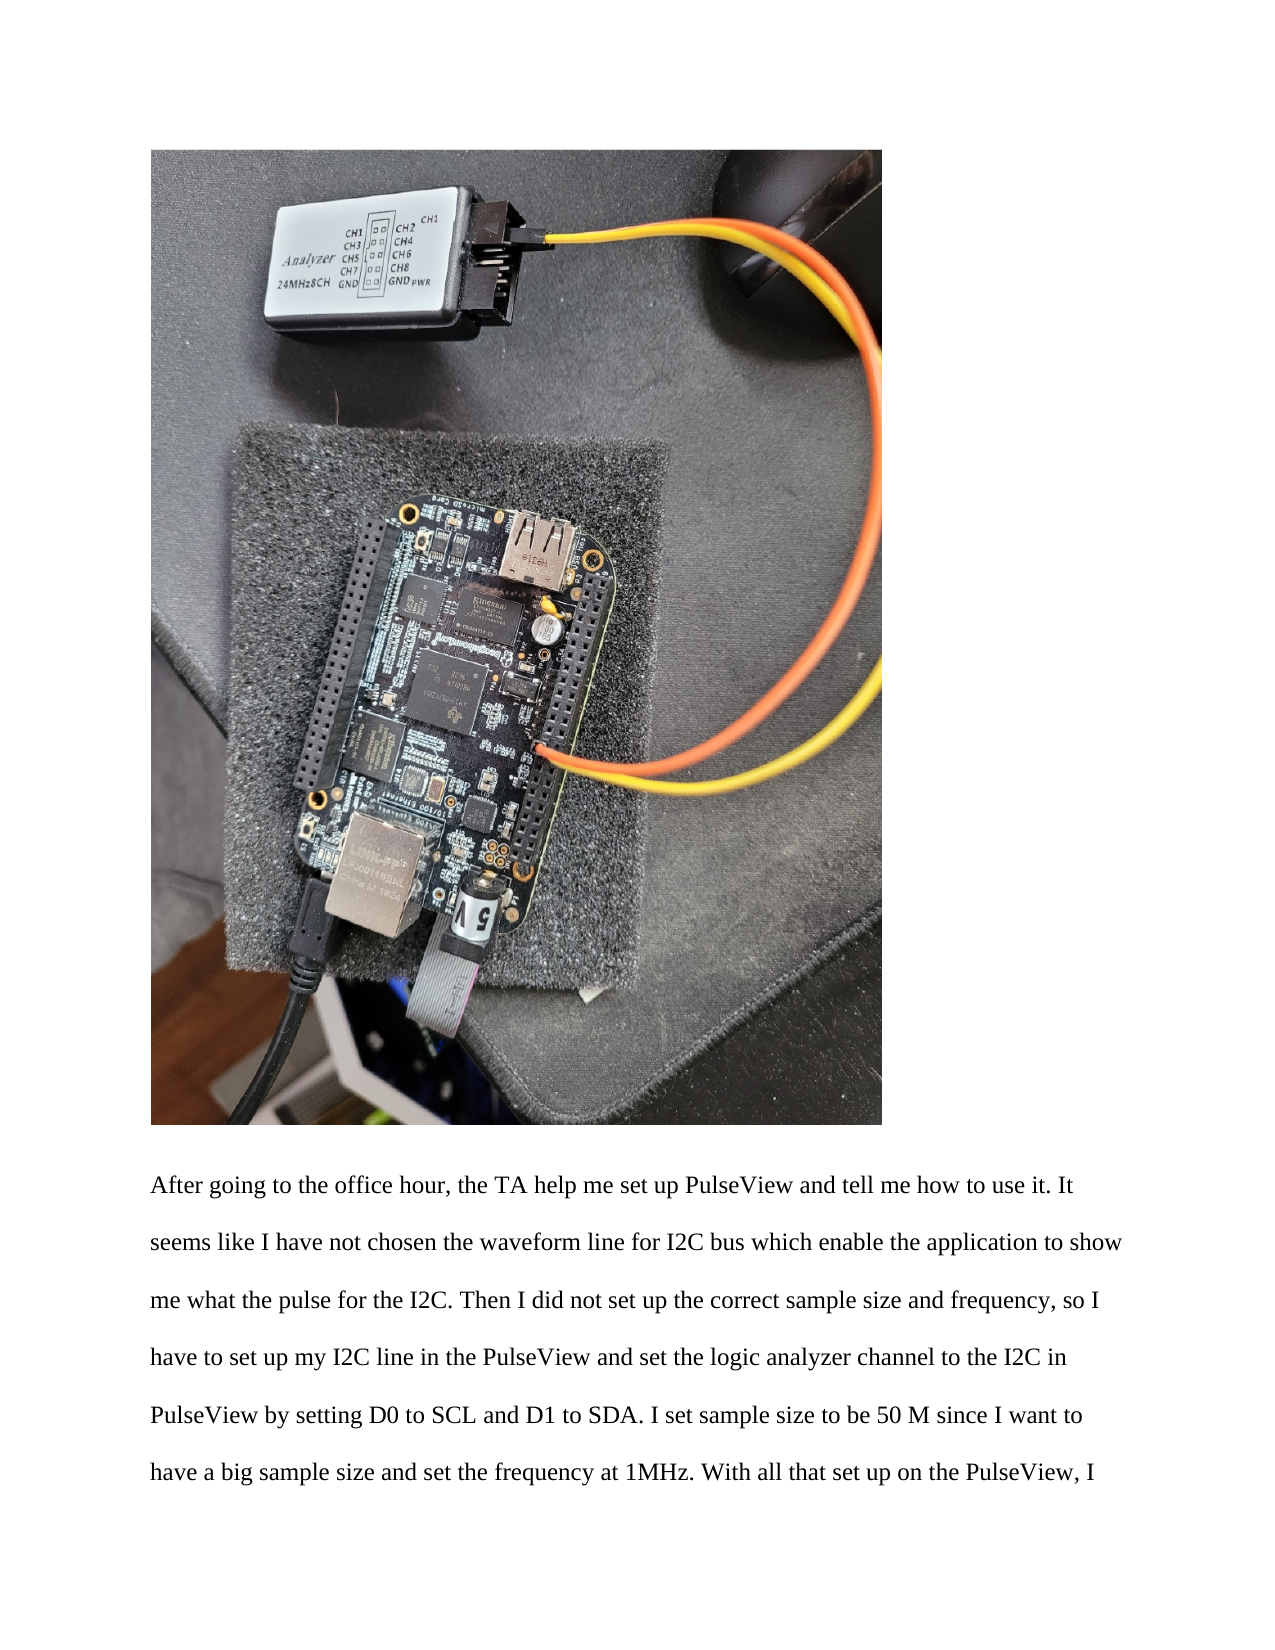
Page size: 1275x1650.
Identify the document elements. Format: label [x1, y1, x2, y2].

picture [151, 151, 882, 1124]
text [150, 1170, 1125, 1486]
